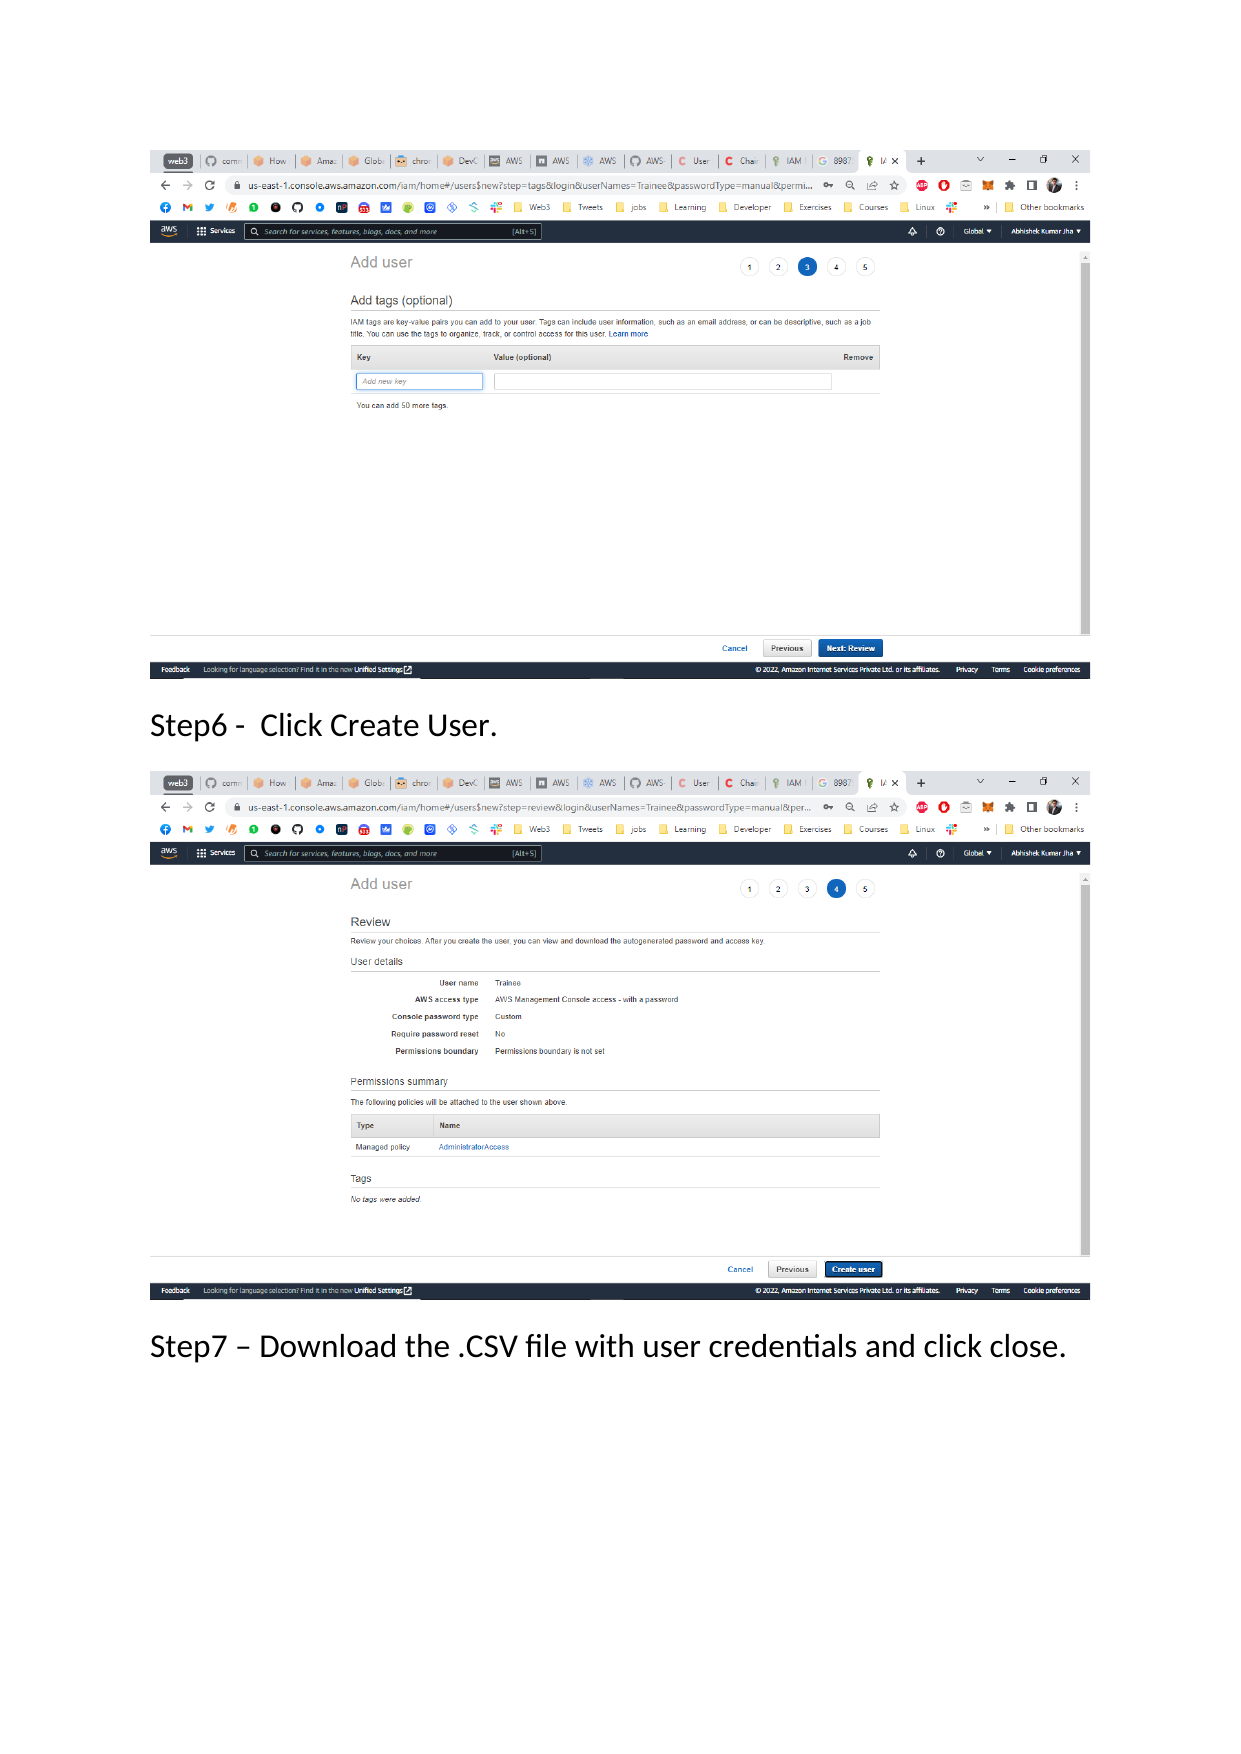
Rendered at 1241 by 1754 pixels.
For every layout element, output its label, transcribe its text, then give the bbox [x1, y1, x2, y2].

text Step6 - Click Create User. [150, 704, 1090, 744]
text Step7 – Download the .CSV file with user credentials and click close. [150, 1325, 1090, 1366]
picture [150, 150, 1091, 679]
picture [150, 771, 1091, 1300]
